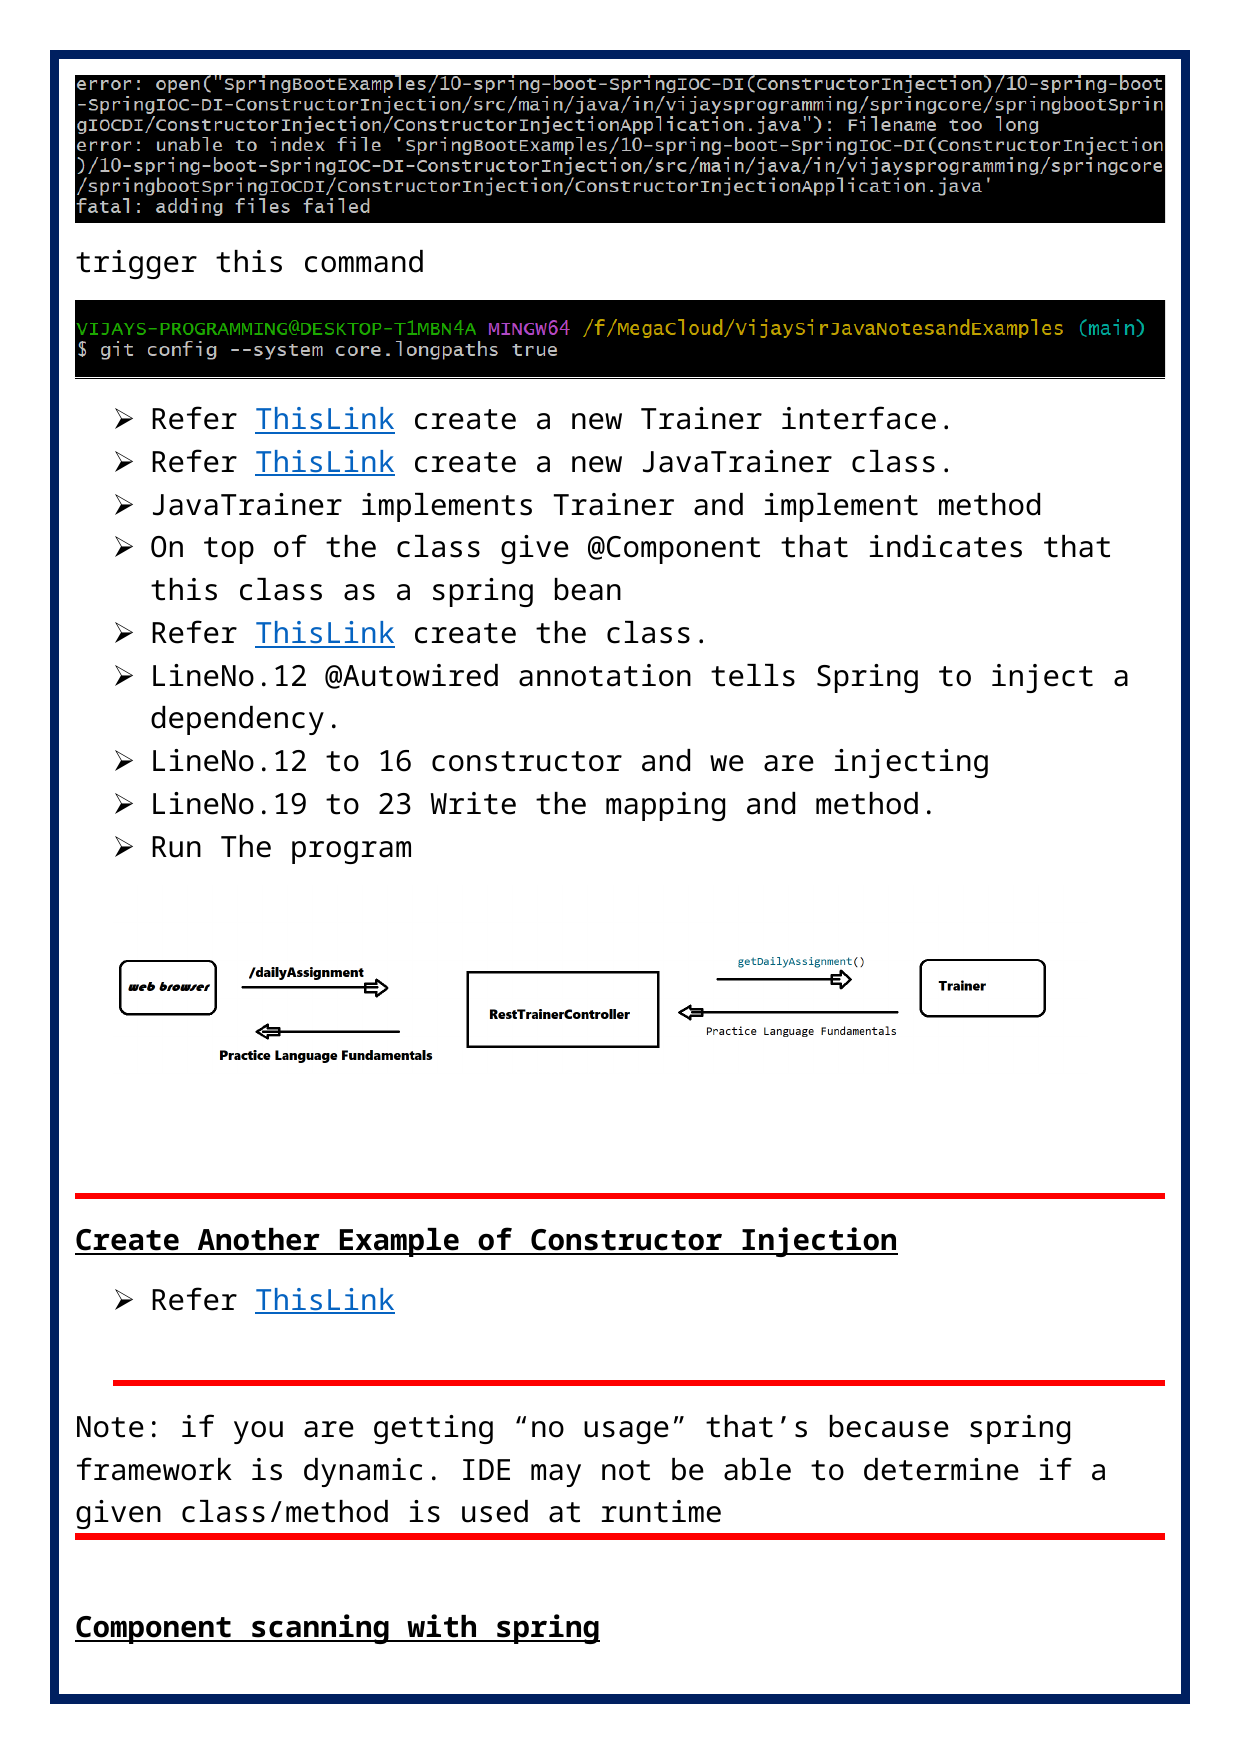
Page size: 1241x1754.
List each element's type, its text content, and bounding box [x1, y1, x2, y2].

picture [75, 75, 1166, 223]
list Refer ThisLink create a new JavaTrainer class. [112, 441, 1165, 481]
list Run The program [112, 826, 1165, 866]
list LineNo.12 @Autowired annotation tells Spring to inject a dependency. [112, 655, 1165, 737]
list Refer ThisLink [112, 1279, 1165, 1318]
text Create Another Example of Constructor Injection [75, 1219, 1165, 1259]
list Refer ThisLink create a new Trainer interface. [112, 398, 1165, 438]
text Component scanning with spring [75, 1606, 1165, 1646]
list JavaTrainer implements Trainer and implement method [112, 484, 1165, 523]
list LineNo.19 to 23 Write the mapping and method. [112, 783, 1165, 823]
text trigger this command [75, 241, 1165, 281]
text Note: if you are getting “no usage” that’s because spring framework is dynamic. IDE may not be able to determine if a given class/method is used at runtime [75, 1406, 1165, 1533]
picture [112, 885, 1089, 1074]
picture [75, 300, 1166, 377]
list LineNo.12 to 16 constructor and we are injecting [112, 741, 1165, 780]
list On top of the class give @Component that indicates that this class as a spring bean [112, 527, 1165, 609]
list Refer ThisLink create the class. [112, 612, 1165, 652]
